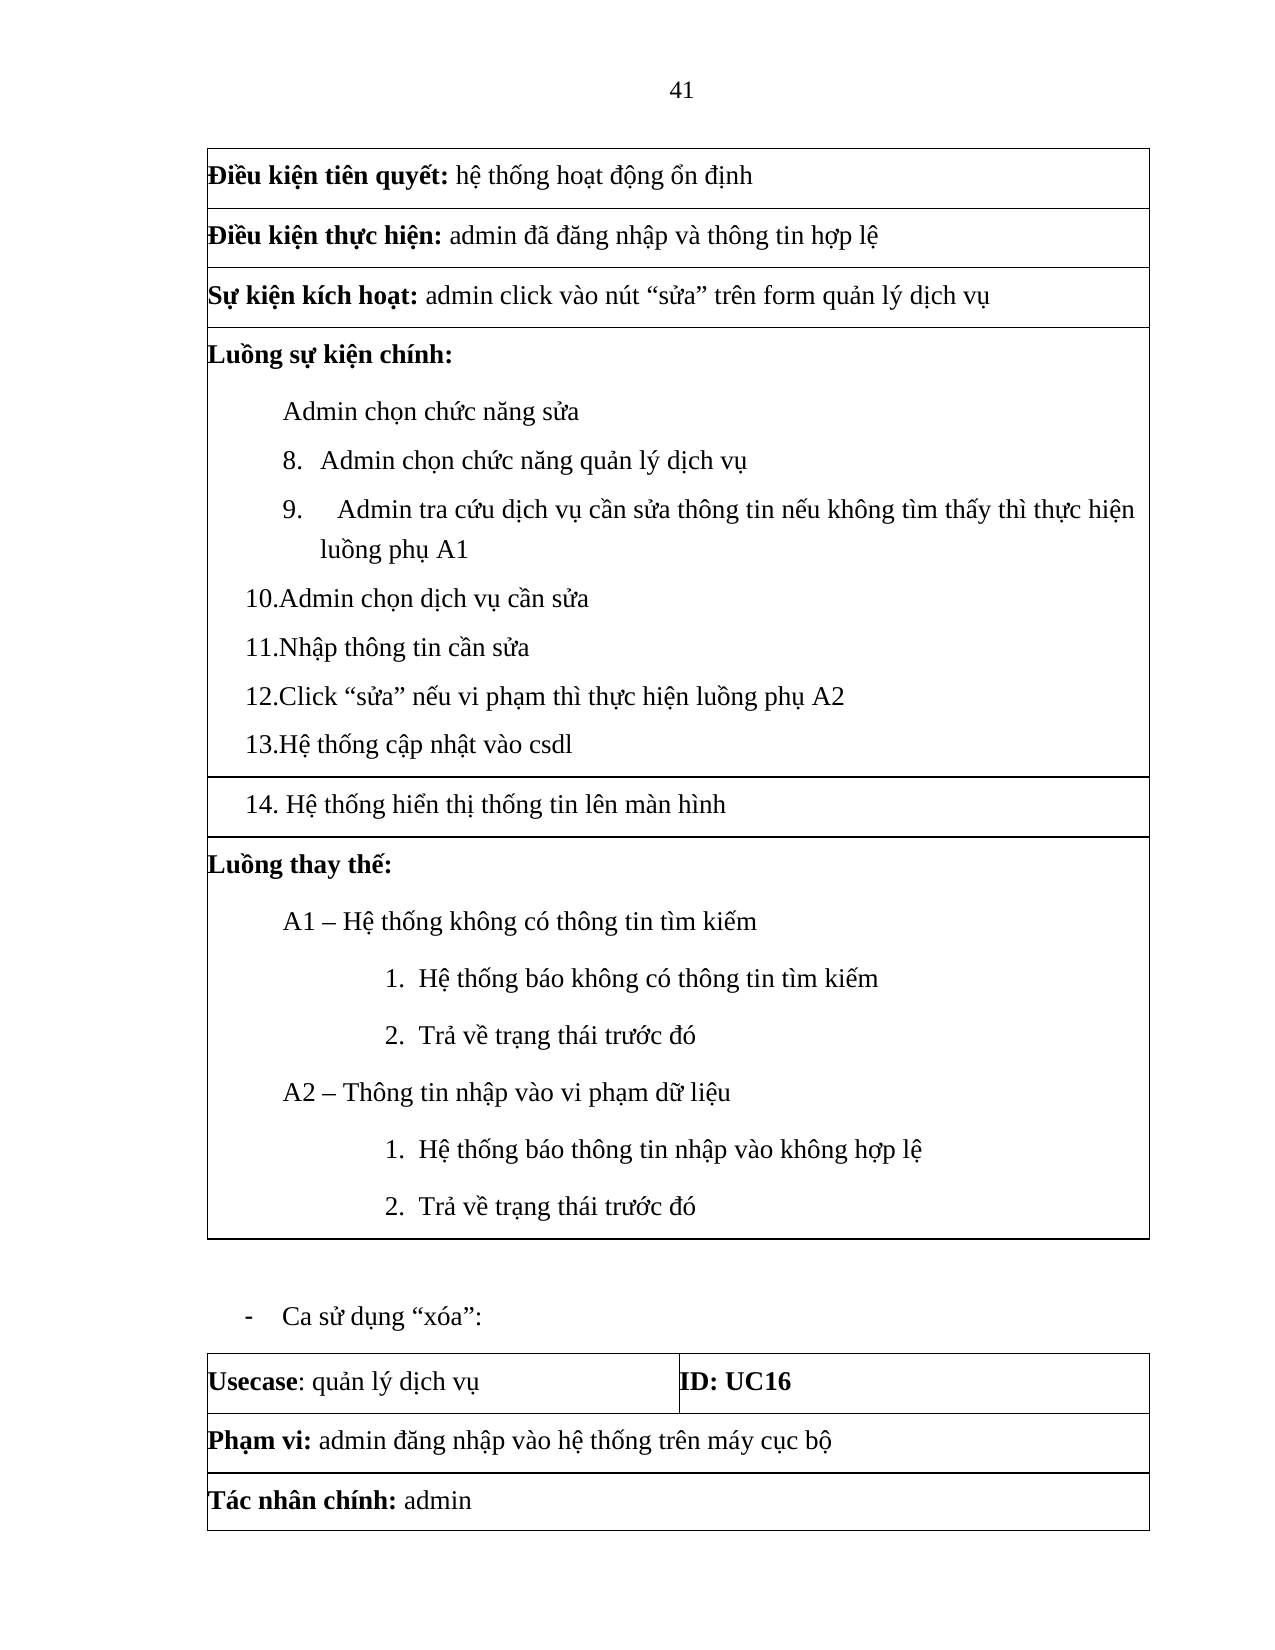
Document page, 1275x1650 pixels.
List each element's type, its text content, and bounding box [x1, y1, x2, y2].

table_cell Sự kiện kích hoạt: admin click vào nút “sửa” trên form quản lý dịch vụ [208, 268, 1149, 327]
table_cell Tác nhân chính: admin [208, 1474, 1149, 1530]
table_cell 14. Hệ thống hiển thị thống tin lên màn hình [208, 778, 1149, 836]
table_cell Luồng sự kiện chính: Admin chọn chức năng sửa 8. Admin chọn chức năng quản lý dịch vụ 9. Admin tra cứu dịch vụ cần sửa thông tin nếu không tìm thấy thì thực hiện luồng phụ A1 10.Admin chọn dịch vụ cần sửa 11.Nhập thông tin cần sửa 12.Click “sửa” nếu vi phạm thì thực hiện luồng phụ A2 13.Hệ thống cập nhật vào csdl [208, 328, 1149, 776]
table_cell Điều kiện thực hiện: admin đã đăng nhập và thông tin hợp lệ [208, 209, 1149, 267]
table_cell Điều kiện tiên quyết: hệ thống hoạt động ổn định [208, 149, 1149, 207]
list Ca sử dụng “xóa”: [244, 1297, 932, 1333]
table_cell Luồng thay thế: A1 – Hệ thống không có thông tin tìm kiếm 1. Hệ thống báo không có thông tin tìm kiếm 2. Trả về trạng thái trước đó A2 – Thông tin nhập vào vi phạm dữ liệu 1. Hệ thống báo thông tin nhập vào không hợp lệ 2. Trả về trạng thái trước đó [208, 838, 1149, 1238]
table_cell Phạm vi: admin đăng nhập vào hệ thống trên máy cục bộ [208, 1414, 1149, 1472]
table_header Usecase: quản lý dịch vụ [208, 1354, 679, 1413]
table_header ID: UC16 [680, 1354, 1149, 1413]
